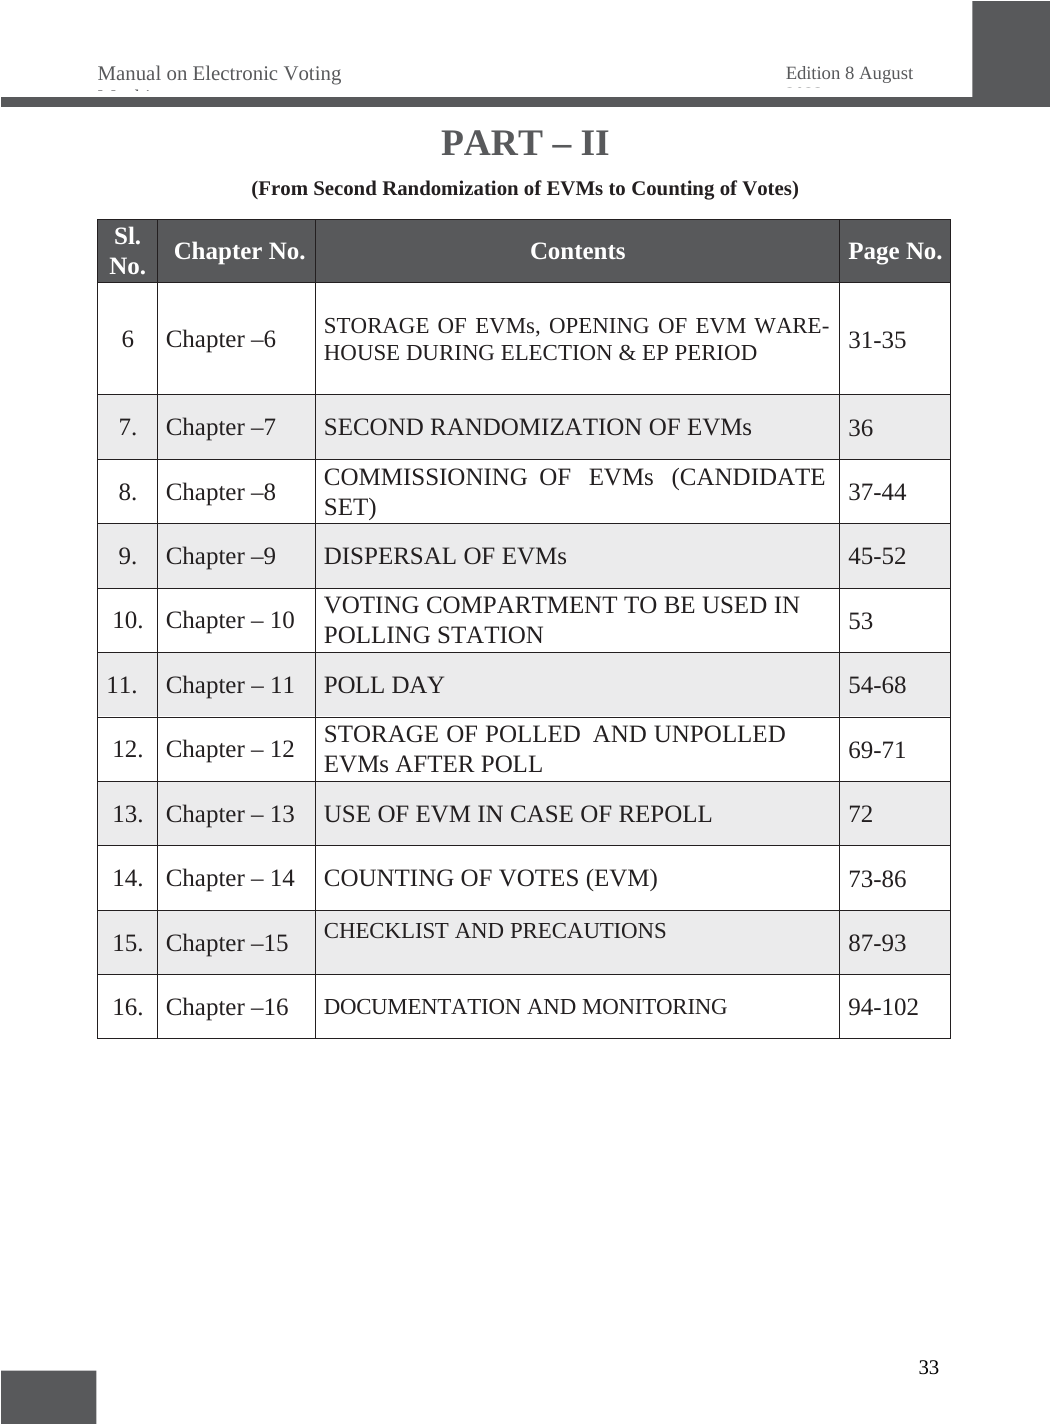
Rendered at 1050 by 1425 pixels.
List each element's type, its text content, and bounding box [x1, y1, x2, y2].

table_cell COMMISSIONING OF EVMs (CANDIDATE SET) [316, 460, 839, 523]
table_cell 37-44 [840, 460, 950, 523]
table_cell 14. [98, 846, 157, 909]
table_cell Chapter –15 [158, 911, 315, 974]
table_cell 31-35 [840, 283, 950, 394]
table_cell DISPERSAL OF EVMs [316, 524, 839, 588]
table_cell 15. [98, 911, 157, 974]
table_cell 16. [98, 975, 157, 1038]
table_cell 13. [98, 782, 157, 845]
table_cell 53 [840, 589, 950, 652]
table_cell CHECKLIST AND PRECAUTIONS [316, 911, 839, 974]
table_header Chapter No. [158, 220, 315, 282]
table_cell 54-68 [840, 653, 950, 716]
table_header Sl. No. [98, 220, 157, 282]
table_cell COUNTING OF VOTES (EVM) [316, 846, 839, 909]
table_cell Chapter – 11 [158, 653, 315, 716]
table_cell 10. [98, 589, 157, 652]
table_cell 6 [98, 283, 157, 394]
table_cell 45-52 [840, 524, 950, 588]
table_cell STORAGE OF POLLED AND UNPOLLED EVMs AFTER POLL [316, 718, 839, 781]
table_cell 69-71 [840, 718, 950, 781]
table_header Contents [316, 220, 839, 282]
table_cell STORAGE OF EVMs, OPENING OF EVM WARE- HOUSE DURING ELECTION & EP PERIOD [316, 283, 839, 394]
table_cell 11. [98, 653, 157, 716]
text (From Second Randomization of EVMs to Counting of Votes) [101, 176, 949, 200]
table_cell Chapter – 10 [158, 589, 315, 652]
table_cell VOTING COMPARTMENT TO BE USED IN POLLING STATION [316, 589, 839, 652]
table_cell Chapter – 13 [158, 782, 315, 845]
table_cell 9. [98, 524, 157, 588]
table_cell Chapter –8 [158, 460, 315, 523]
table_cell 7. [98, 395, 157, 459]
table_header Page No. [840, 220, 950, 282]
table_cell Chapter – 14 [158, 846, 315, 909]
table_cell Chapter – 12 [158, 718, 315, 781]
table_cell 87-93 [840, 911, 950, 974]
table_cell 8. [98, 460, 157, 523]
subtitle PART – II [101, 121, 949, 164]
table_cell Chapter –9 [158, 524, 315, 588]
table_cell Chapter –7 [158, 395, 315, 459]
table_cell Chapter –6 [158, 283, 315, 394]
table_cell USE OF EVM IN CASE OF REPOLL [316, 782, 839, 845]
table_cell SECOND RANDOMIZATION OF EVMs [316, 395, 839, 459]
table_cell DOCUMENTATION AND MONITORING [316, 975, 839, 1038]
table_cell 36 [840, 395, 950, 459]
table_cell 94-102 [840, 975, 950, 1038]
table_cell 72 [840, 782, 950, 845]
table_cell 73-86 [840, 846, 950, 909]
table_cell Chapter –16 [158, 975, 315, 1038]
table_cell 12. [98, 718, 157, 781]
table_cell POLL DAY [316, 653, 839, 716]
